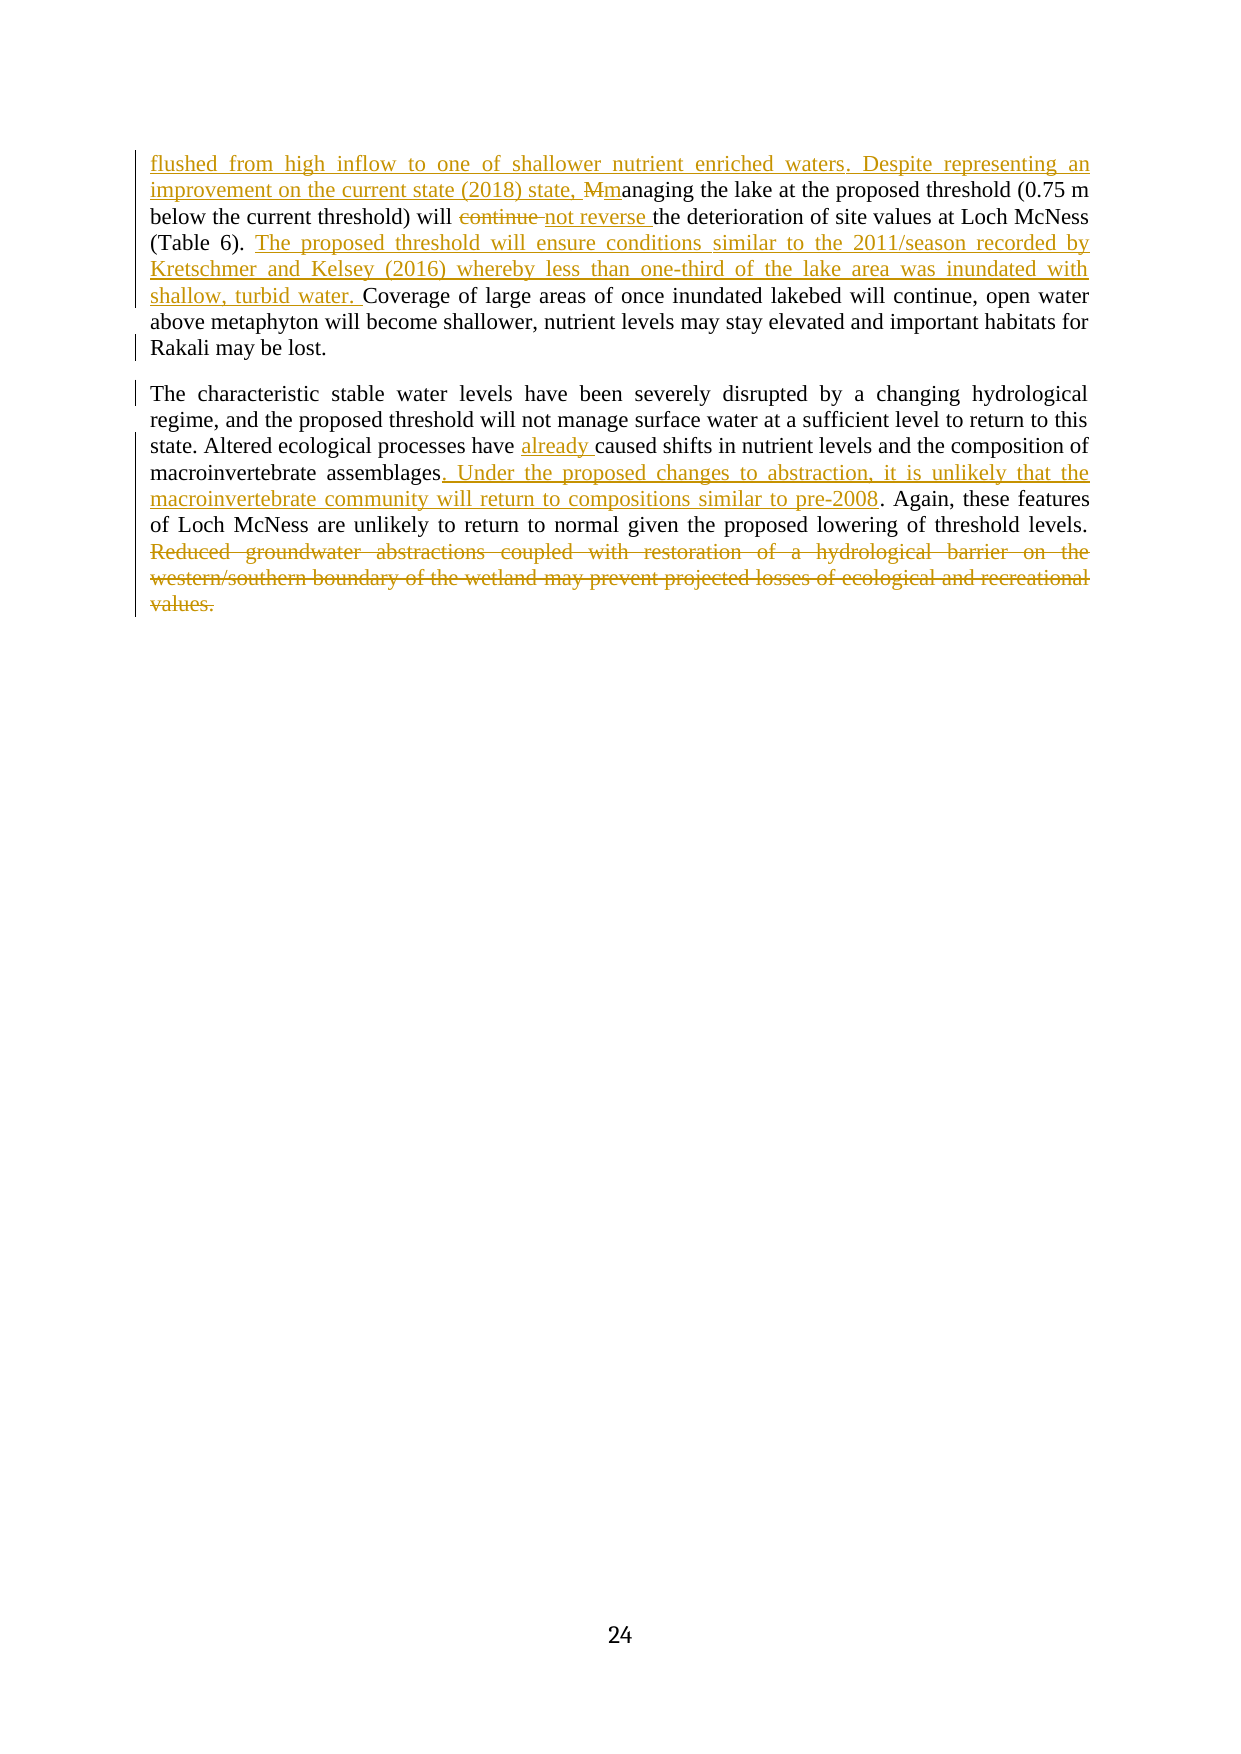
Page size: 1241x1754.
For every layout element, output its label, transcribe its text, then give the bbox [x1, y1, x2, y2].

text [150, 150, 1090, 173]
text The characteristic stable water levels have been severely disrupted by a changing hydrological regime, and the proposed threshold will not manage surface water at a sufficient level to return to this state. Altered ecological processes have caused shifts in nutrient levels and the composition of macroinvertebrate assemblages. Again, these features of Loch McNess are unlikely to return to normal given the proposed lowering of threshold levels. [150, 580, 1090, 617]
text The characteristic stable water levels have been severely disrupted by a changing hydrological regime, and the proposed threshold will not manage surface water at a sufficient level to return to this state. Altered ecological processes have caused shifts in nutrient levels and the composition of macroinvertebrate assemblages. Again, these features of Loch McNess are unlikely to return to normal given the proposed lowering of threshold levels. [150, 379, 1090, 552]
